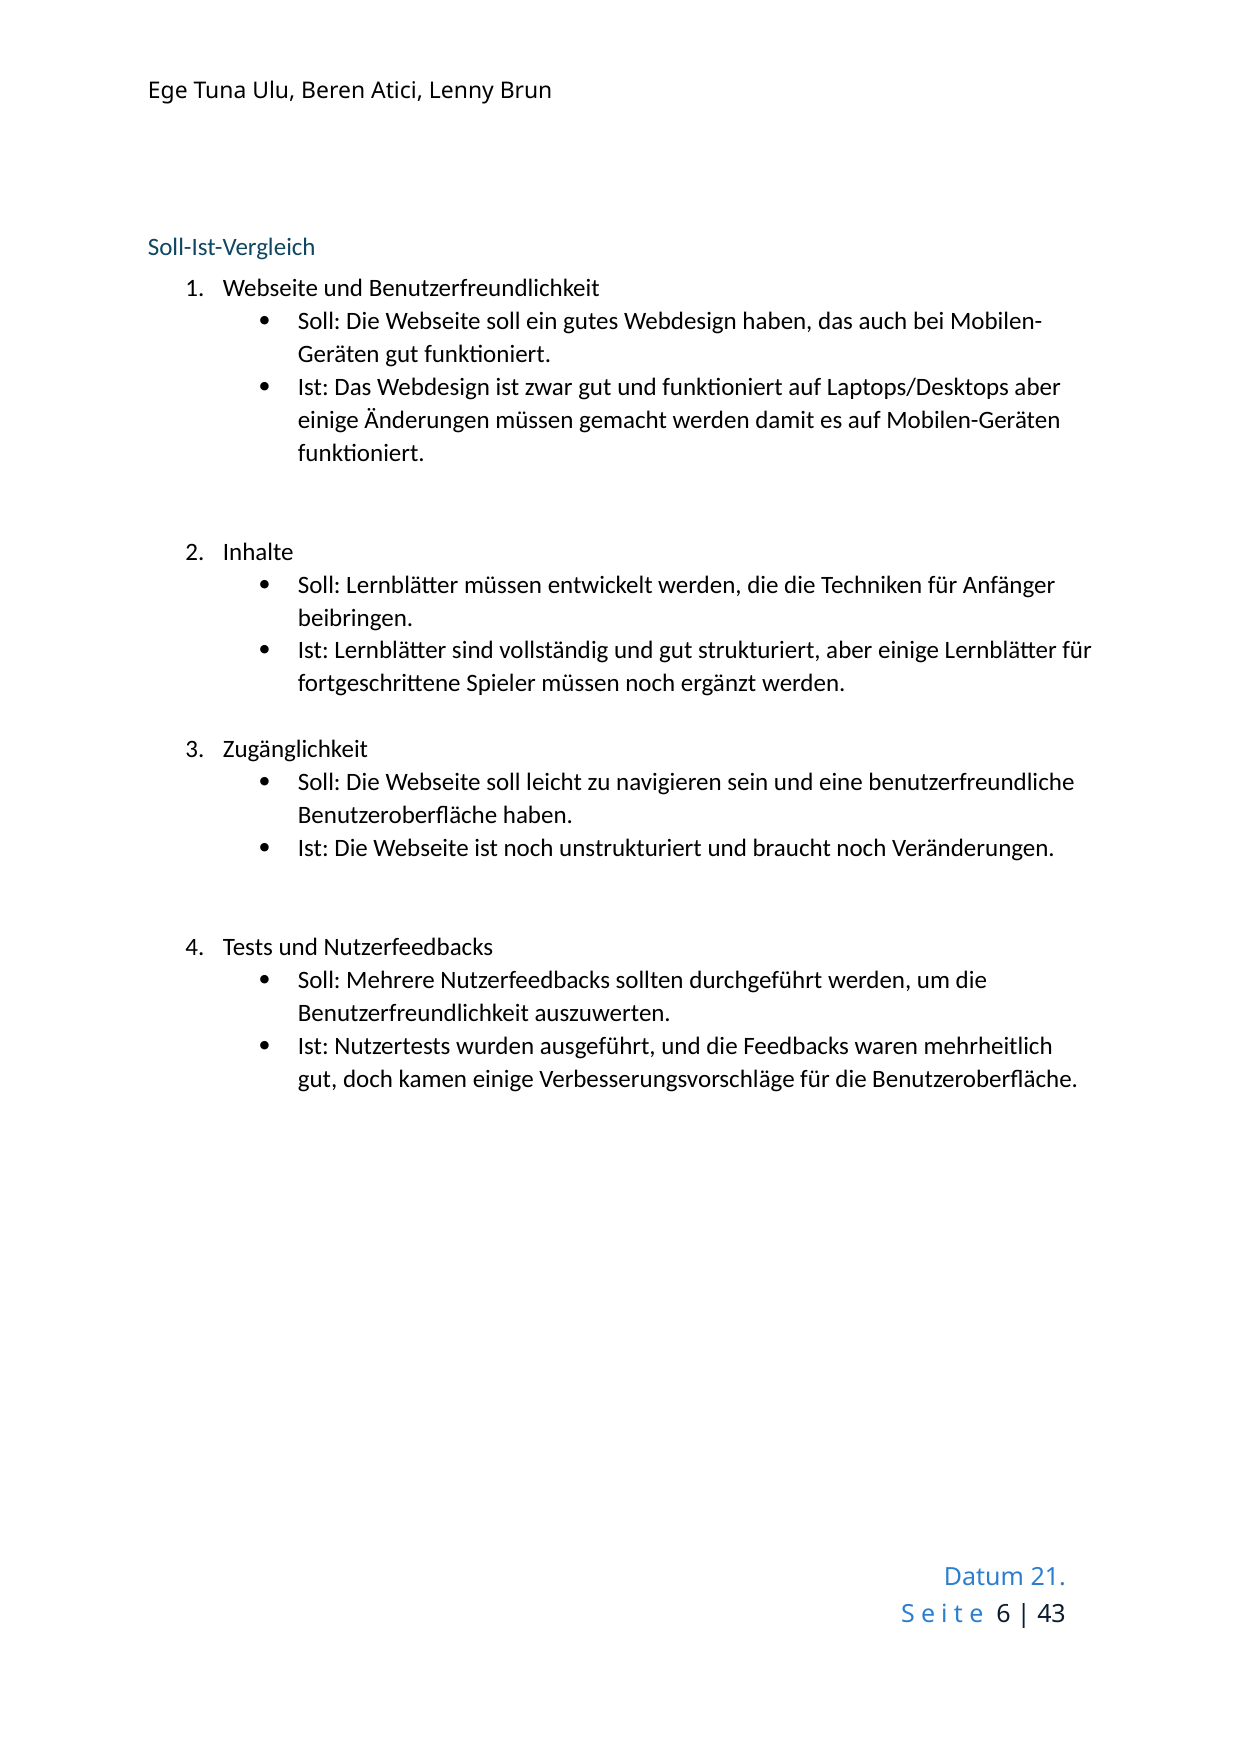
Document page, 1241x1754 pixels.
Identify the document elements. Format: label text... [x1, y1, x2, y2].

subtitle Soll-Ist-Vergleich [148, 231, 1093, 261]
list Tests und Nutzerfeedbacks [185, 931, 1093, 962]
list Ist: Die Webseite ist noch unstrukturiert und braucht noch Veränderungen. [260, 832, 1093, 863]
list Inhalte [185, 536, 1093, 566]
list Ist: Das Webdesign ist zwar gut und funktioniert auf Laptops/Desktops aber einige Änderungen müssen gemacht werden damit es auf Mobilen-Geräten funktioniert. [260, 371, 1093, 467]
list Soll: Die Webseite soll ein gutes Webdesign haben, das auch bei Mobilen-Geräten gut funktioniert. [260, 305, 1093, 368]
list Zugänglichkeit [185, 733, 1093, 764]
list Ist: Nutzertests wurden ausgeführt, und die Feedbacks waren mehrheitlich gut, doch kamen einige Verbesserungsvorschläge für die Benutzeroberfläche. [260, 1030, 1093, 1093]
list Soll: Mehrere Nutzerfeedbacks sollten durchgeführt werden, um die Benutzerfreundlichkeit auszuwerten. [260, 964, 1093, 1028]
list Ist: Lernblätter sind vollständig und gut strukturiert, aber einige Lernblätter für fortgeschrittene Spieler müssen noch ergänzt werden. [260, 634, 1093, 698]
list Soll: Lernblätter müssen entwickelt werden, die die Techniken für Anfänger beibringen. [260, 569, 1093, 632]
list Soll: Die Webseite soll leicht zu navigieren sein und eine benutzerfreundliche Benutzeroberfläche haben. [260, 766, 1093, 830]
list Webseite und Benutzerfreundlichkeit [185, 272, 1093, 303]
